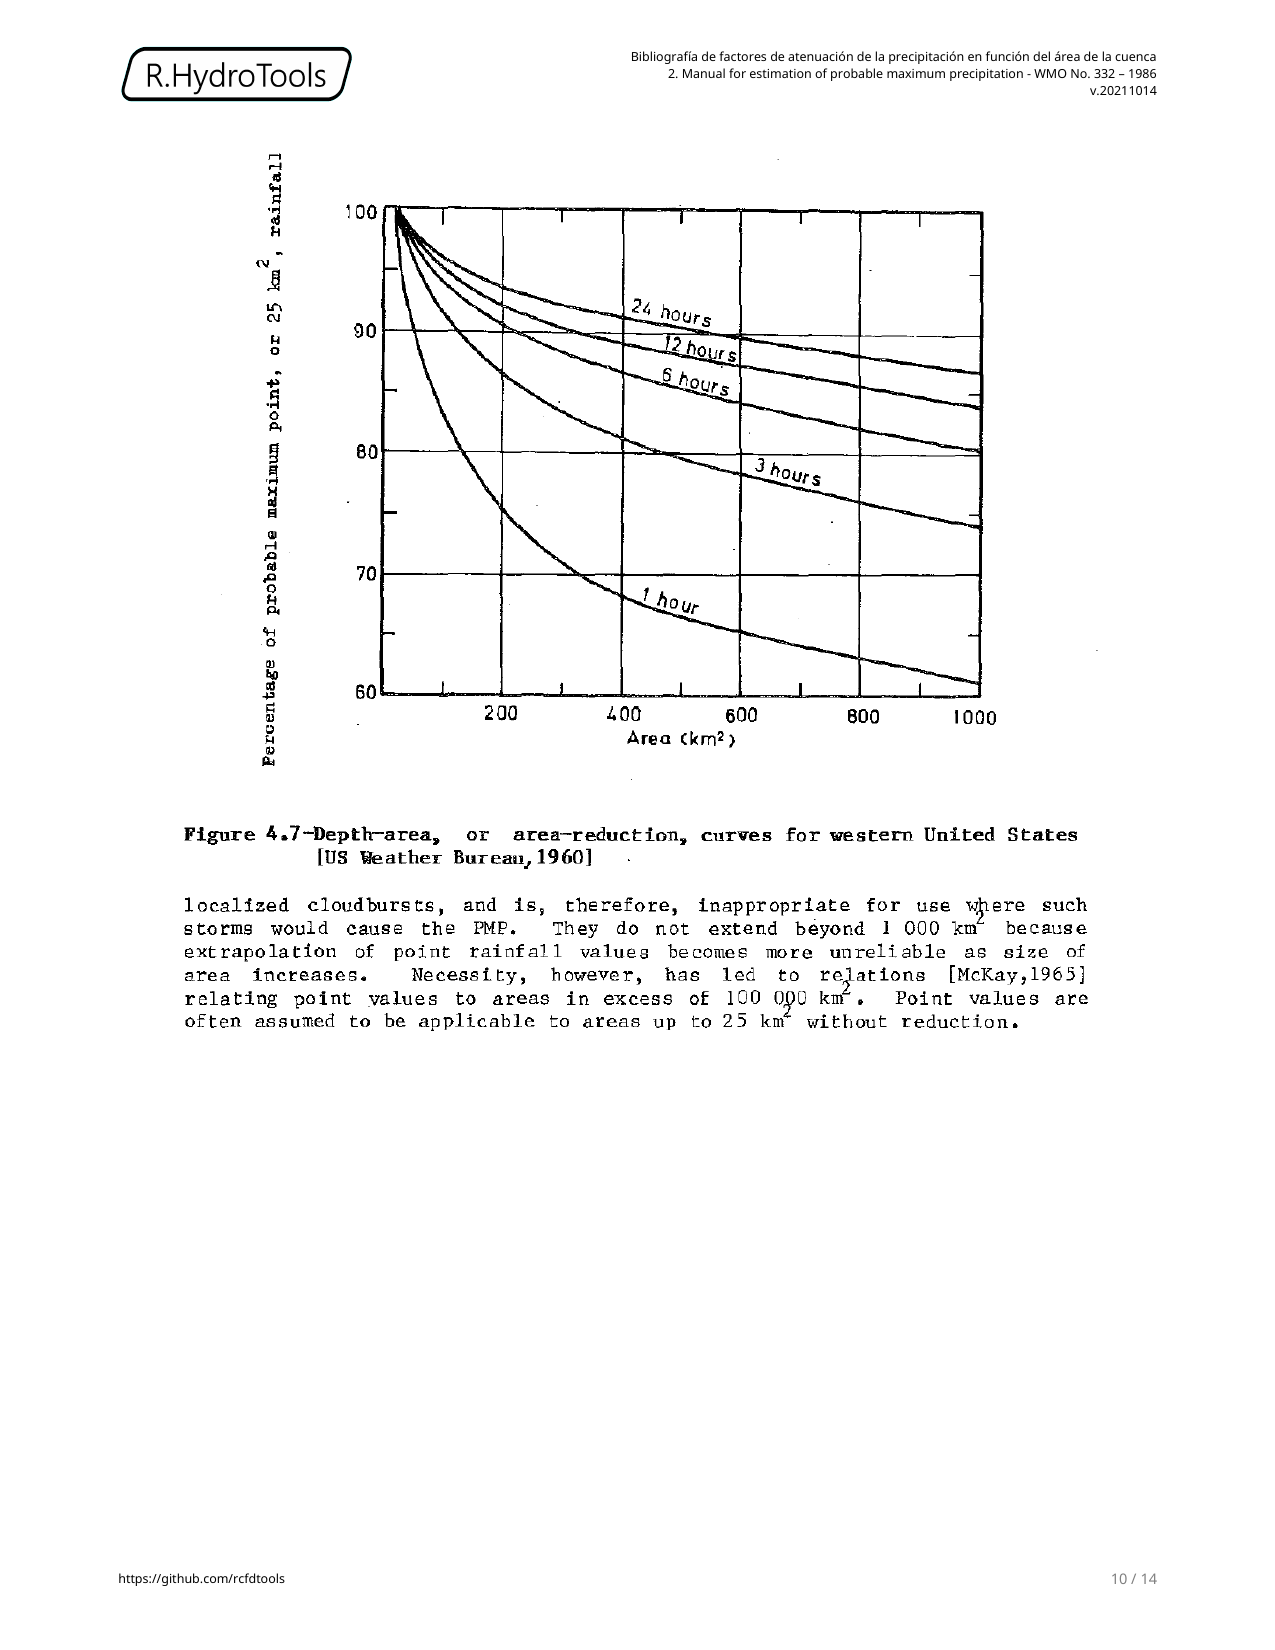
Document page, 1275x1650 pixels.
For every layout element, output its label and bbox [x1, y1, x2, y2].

picture [177, 147, 1098, 1037]
picture [118, 44, 355, 104]
